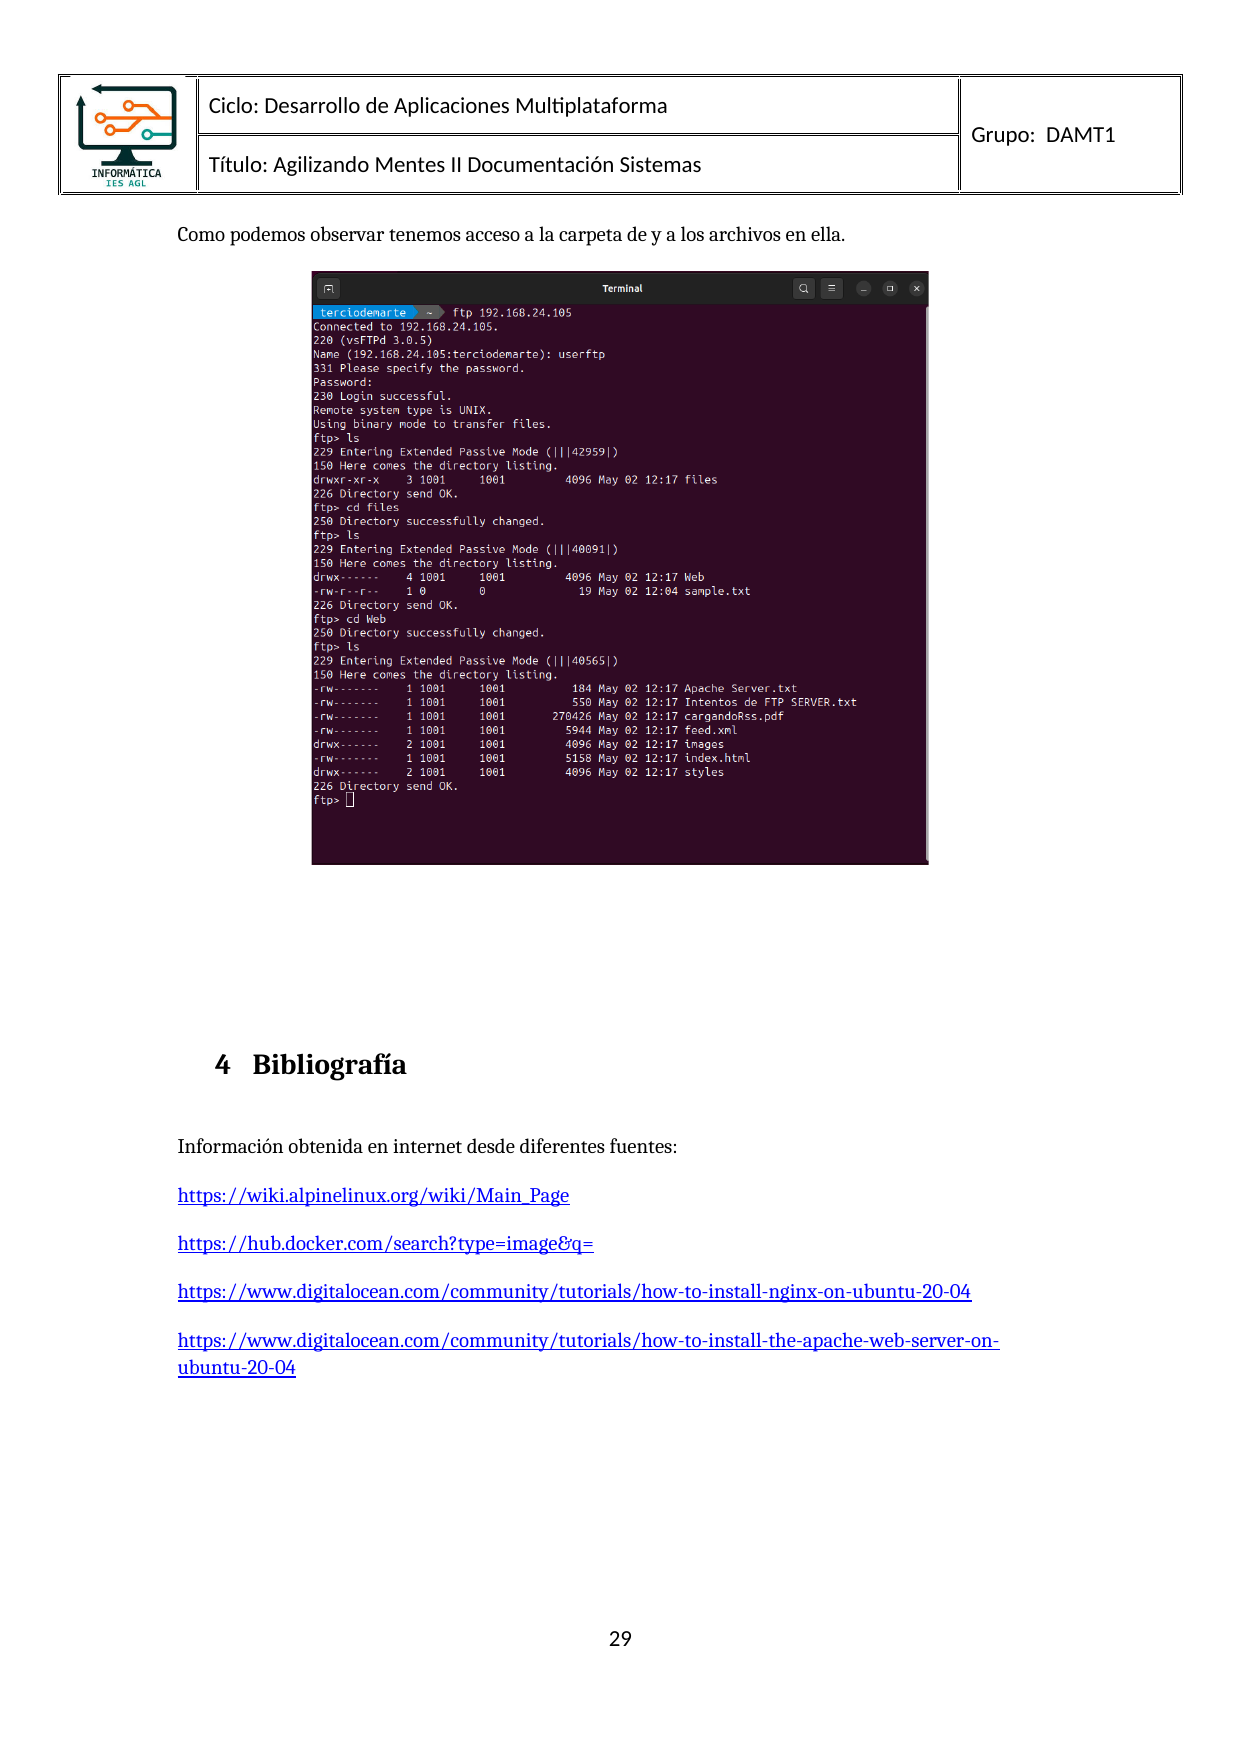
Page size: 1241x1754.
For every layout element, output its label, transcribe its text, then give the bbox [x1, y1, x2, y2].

text https://wiki.alpinelinux.org/wiki/Main_Page [177, 1183, 1063, 1207]
text Como podemos observar tenemos acceso a la carpeta de y a los archivos en ella. [177, 223, 1063, 247]
text Información obtenida en internet desde diferentes fuentes: [177, 1135, 1063, 1159]
subtitle Bibliografía [215, 1048, 1063, 1082]
picture [70, 76, 186, 192]
text https://www.digitalocean.com/community/tutorials/how-to-install-the-apache-web-server-on-ubuntu-20-04 [177, 1328, 1063, 1380]
text https://hub.docker.com/search?type=image&q= [177, 1232, 1063, 1256]
picture [311, 271, 929, 865]
text https://www.digitalocean.com/community/tutorials/how-to-install-nginx-on-ubuntu-20-04 [177, 1280, 1063, 1304]
